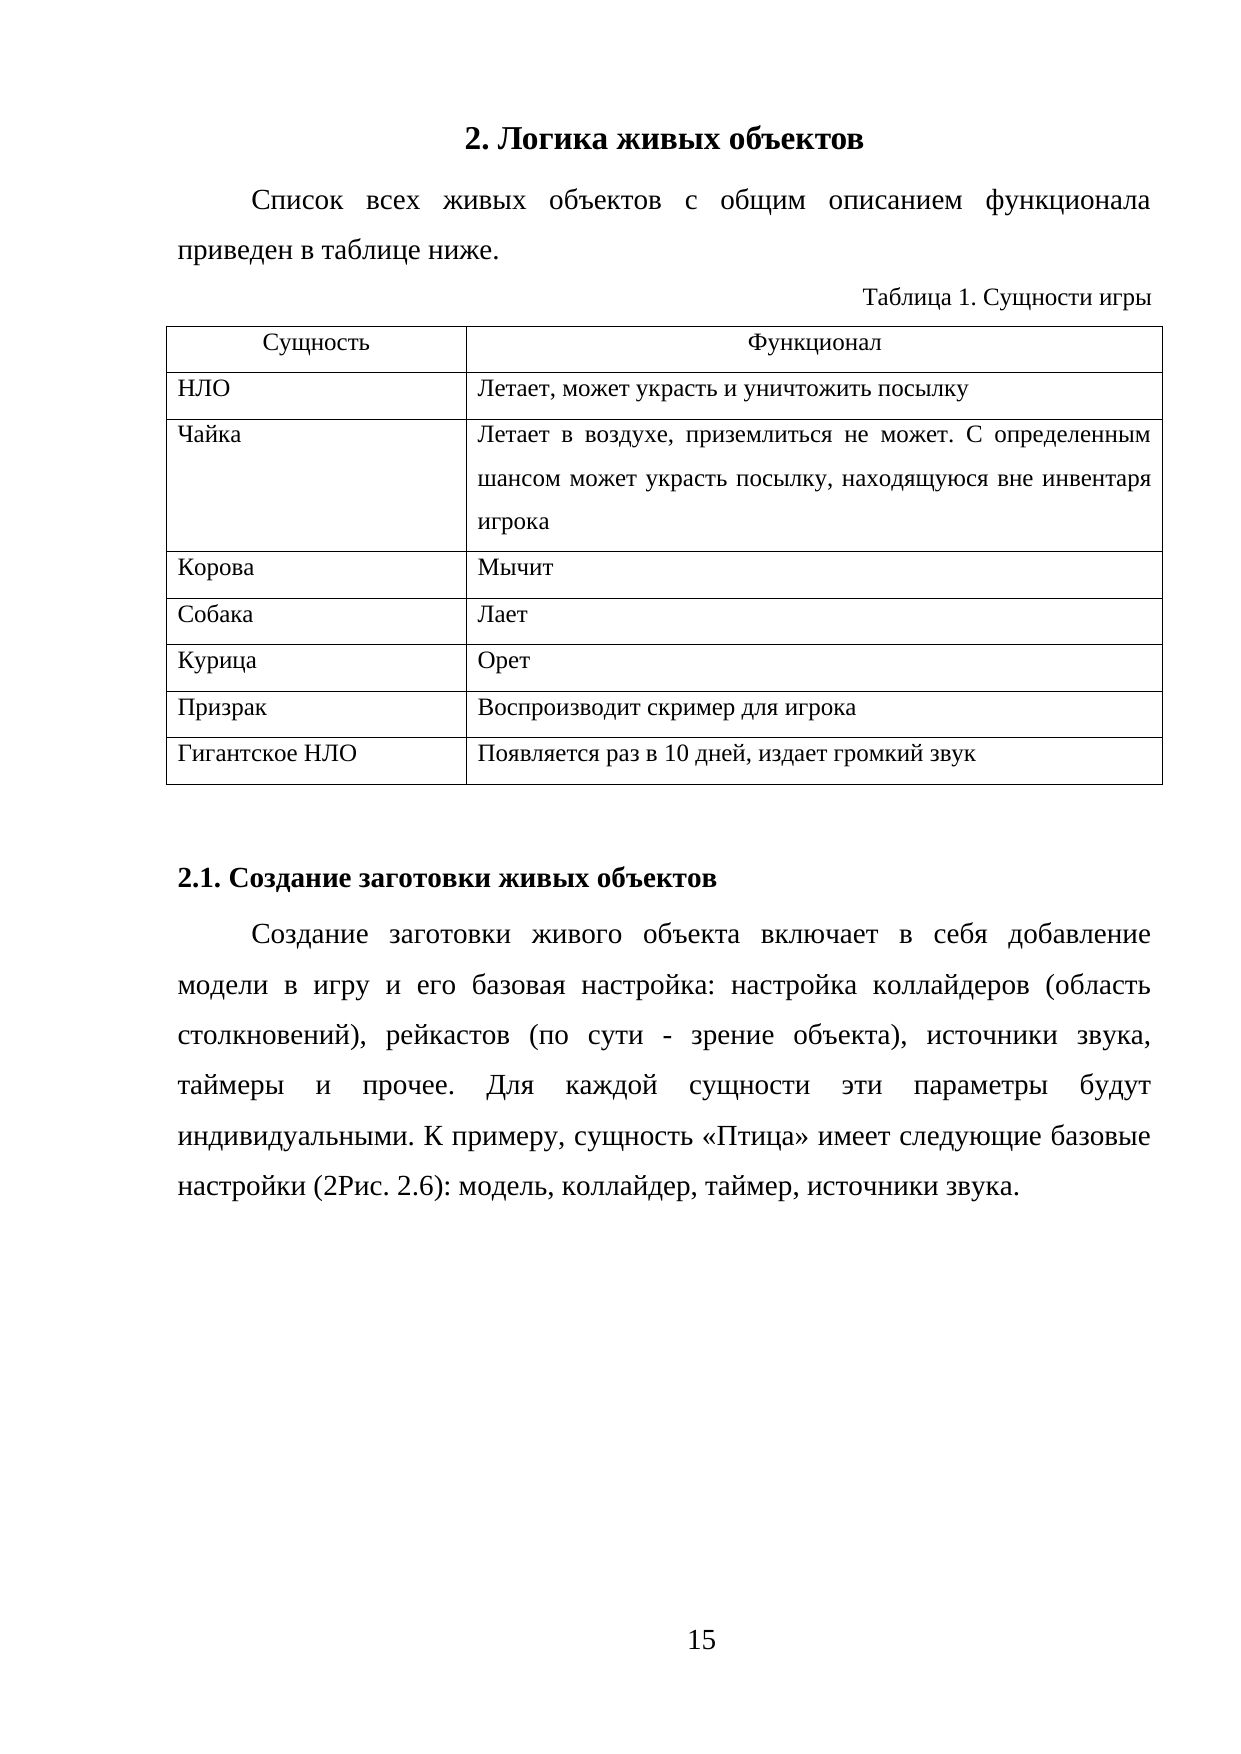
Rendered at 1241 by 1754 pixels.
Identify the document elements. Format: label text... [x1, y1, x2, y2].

table_cell Собака [167, 599, 466, 644]
table_cell Летает, может украсть и уничтожить посылку [467, 373, 1162, 418]
table_cell Призрак [167, 692, 466, 737]
table_cell Курица [167, 645, 466, 691]
table_cell Лает [467, 599, 1162, 644]
text Таблица 1. Сущности игры [177, 282, 1152, 311]
table_cell Гигантское НЛО [167, 738, 466, 783]
table_cell Корова [167, 552, 466, 598]
table_cell Мычит [467, 552, 1162, 598]
table_header Функционал [467, 327, 1162, 372]
subtitle Логика живых объектов [177, 118, 1152, 156]
table_cell Орет [467, 645, 1162, 691]
table_header Сущность [167, 327, 466, 372]
subtitle Создание заготовки живых объектов [177, 860, 1152, 893]
table_cell Летает в воздухе, приземлиться не может. С определенным шансом может украсть посылку, находящуюся вне инвентаря игрока [467, 420, 1162, 551]
table_cell Появляется раз в 10 дней, издает громкий звук [467, 738, 1162, 783]
table_cell Воспроизводит скример для игрока [467, 692, 1162, 737]
table_cell Чайка [167, 420, 466, 551]
text Список всех живых объектов с общим описанием функционала приведен в таблице ниже. [177, 182, 1152, 266]
table_cell НЛО [167, 373, 466, 418]
